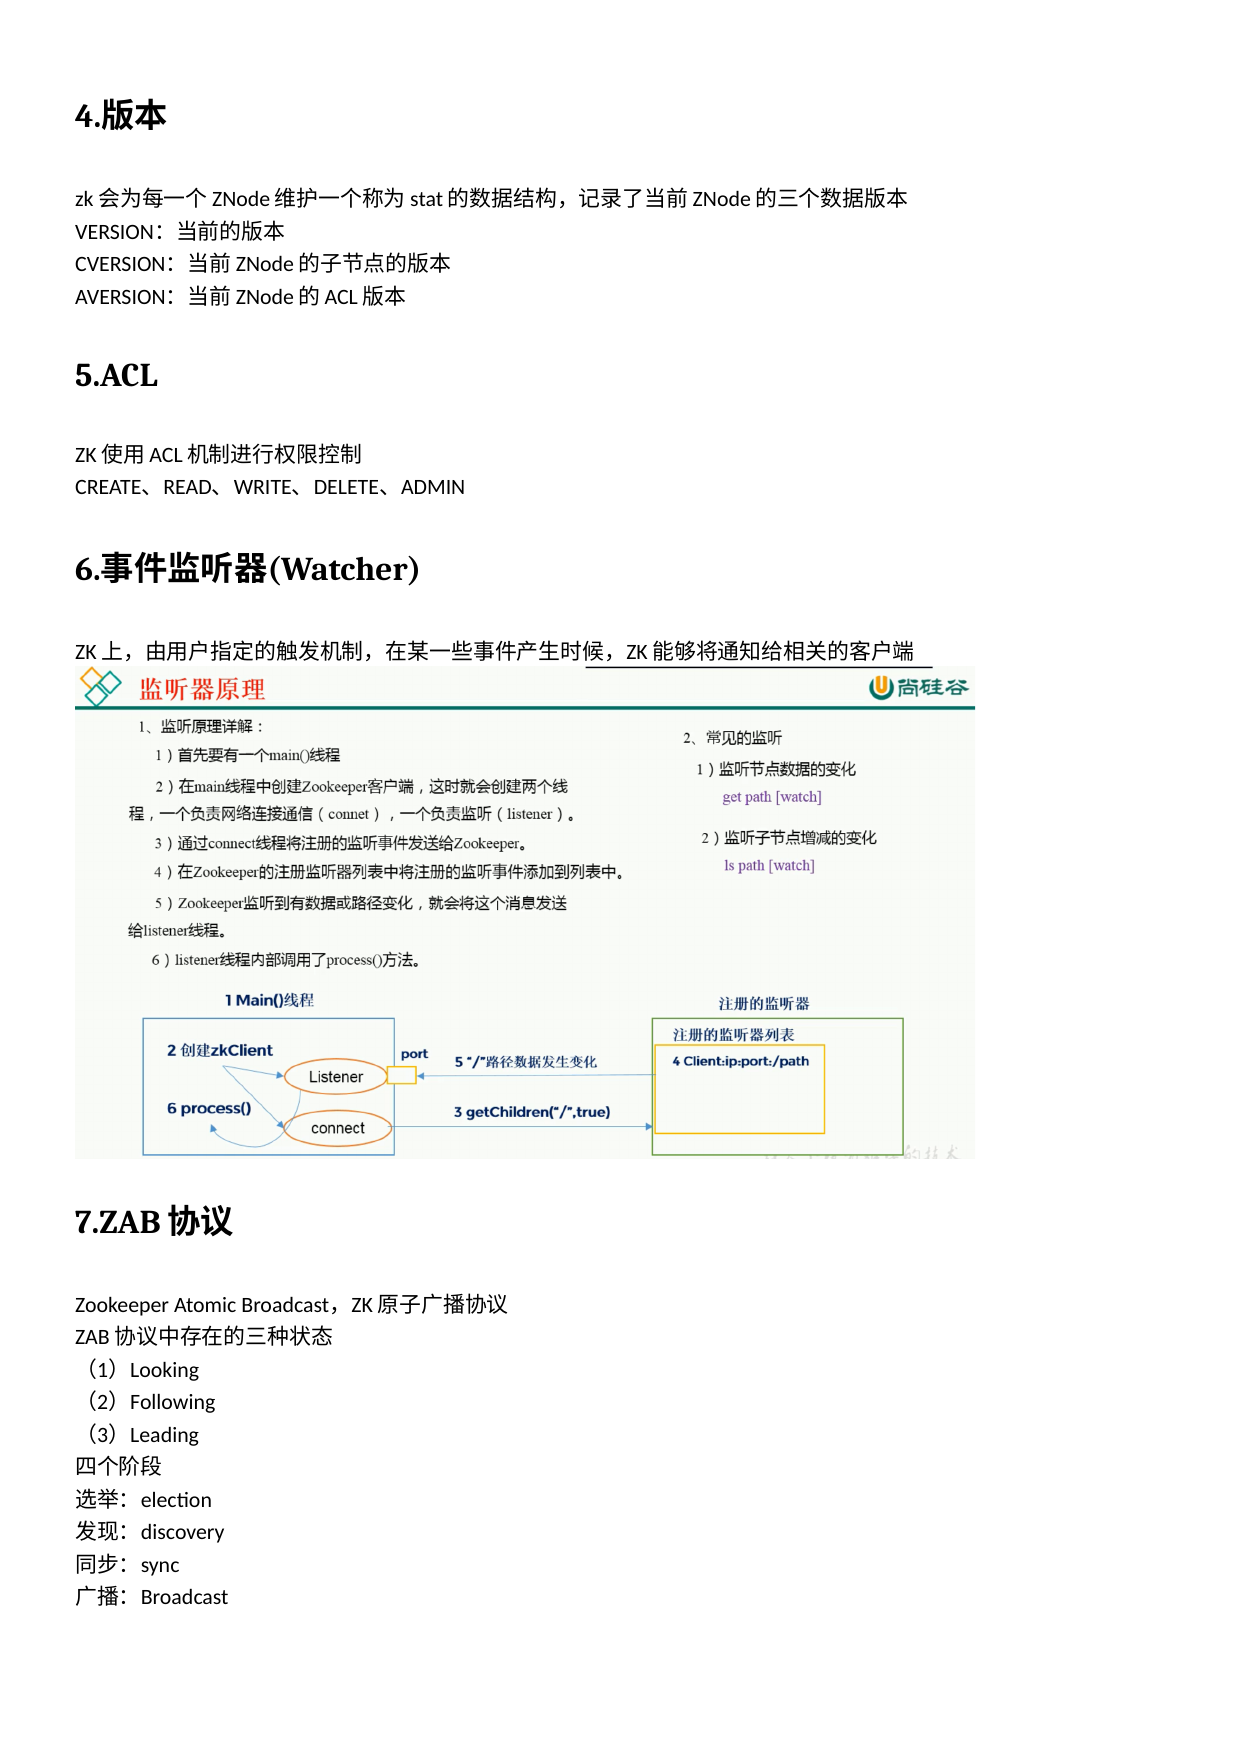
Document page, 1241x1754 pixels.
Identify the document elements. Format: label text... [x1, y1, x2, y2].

text zk会为每一个ZNode维护一个称为stat的数据结构，记录了当前ZNode的三个数据版本 [75, 181, 1165, 213]
text VERSION：当前的版本 [75, 213, 1165, 246]
subtitle 5.ACL [75, 343, 1165, 408]
text ZK使用ACL机制进行权限控制 [75, 436, 1165, 469]
text CREATE、READ、WRITE、DELETE、ADMIN [75, 469, 1165, 501]
subtitle 4.版本 [75, 81, 1165, 146]
text （1）Looking [75, 1351, 1165, 1384]
picture [75, 666, 976, 1159]
text 同步：sync [75, 1546, 1165, 1579]
text 选举：election [75, 1481, 1165, 1514]
text 四个阶段 [75, 1449, 1165, 1481]
text 发现：discovery [75, 1514, 1165, 1546]
text （3）Leading [75, 1416, 1165, 1449]
text ZAB协议中存在的三种状态 [75, 1319, 1165, 1351]
text ZK上，由用户指定的触发机制，在某一些事件产生时候，ZK能够将通知给相关的客户端 [75, 634, 1165, 666]
text （2）Following [75, 1384, 1165, 1416]
subtitle 6.事件监听器(Watcher) [75, 534, 1165, 599]
text CVERSION：当前ZNode的子节点的版本 [75, 246, 1165, 278]
subtitle 7.ZAB协议 [75, 1186, 1165, 1251]
text Zookeeper Atomic Broadcast，ZK原子广播协议 [75, 1286, 1165, 1319]
text AVERSION：当前ZNode的ACL版本 [75, 278, 1165, 311]
text 广播：Broadcast [75, 1579, 1165, 1611]
